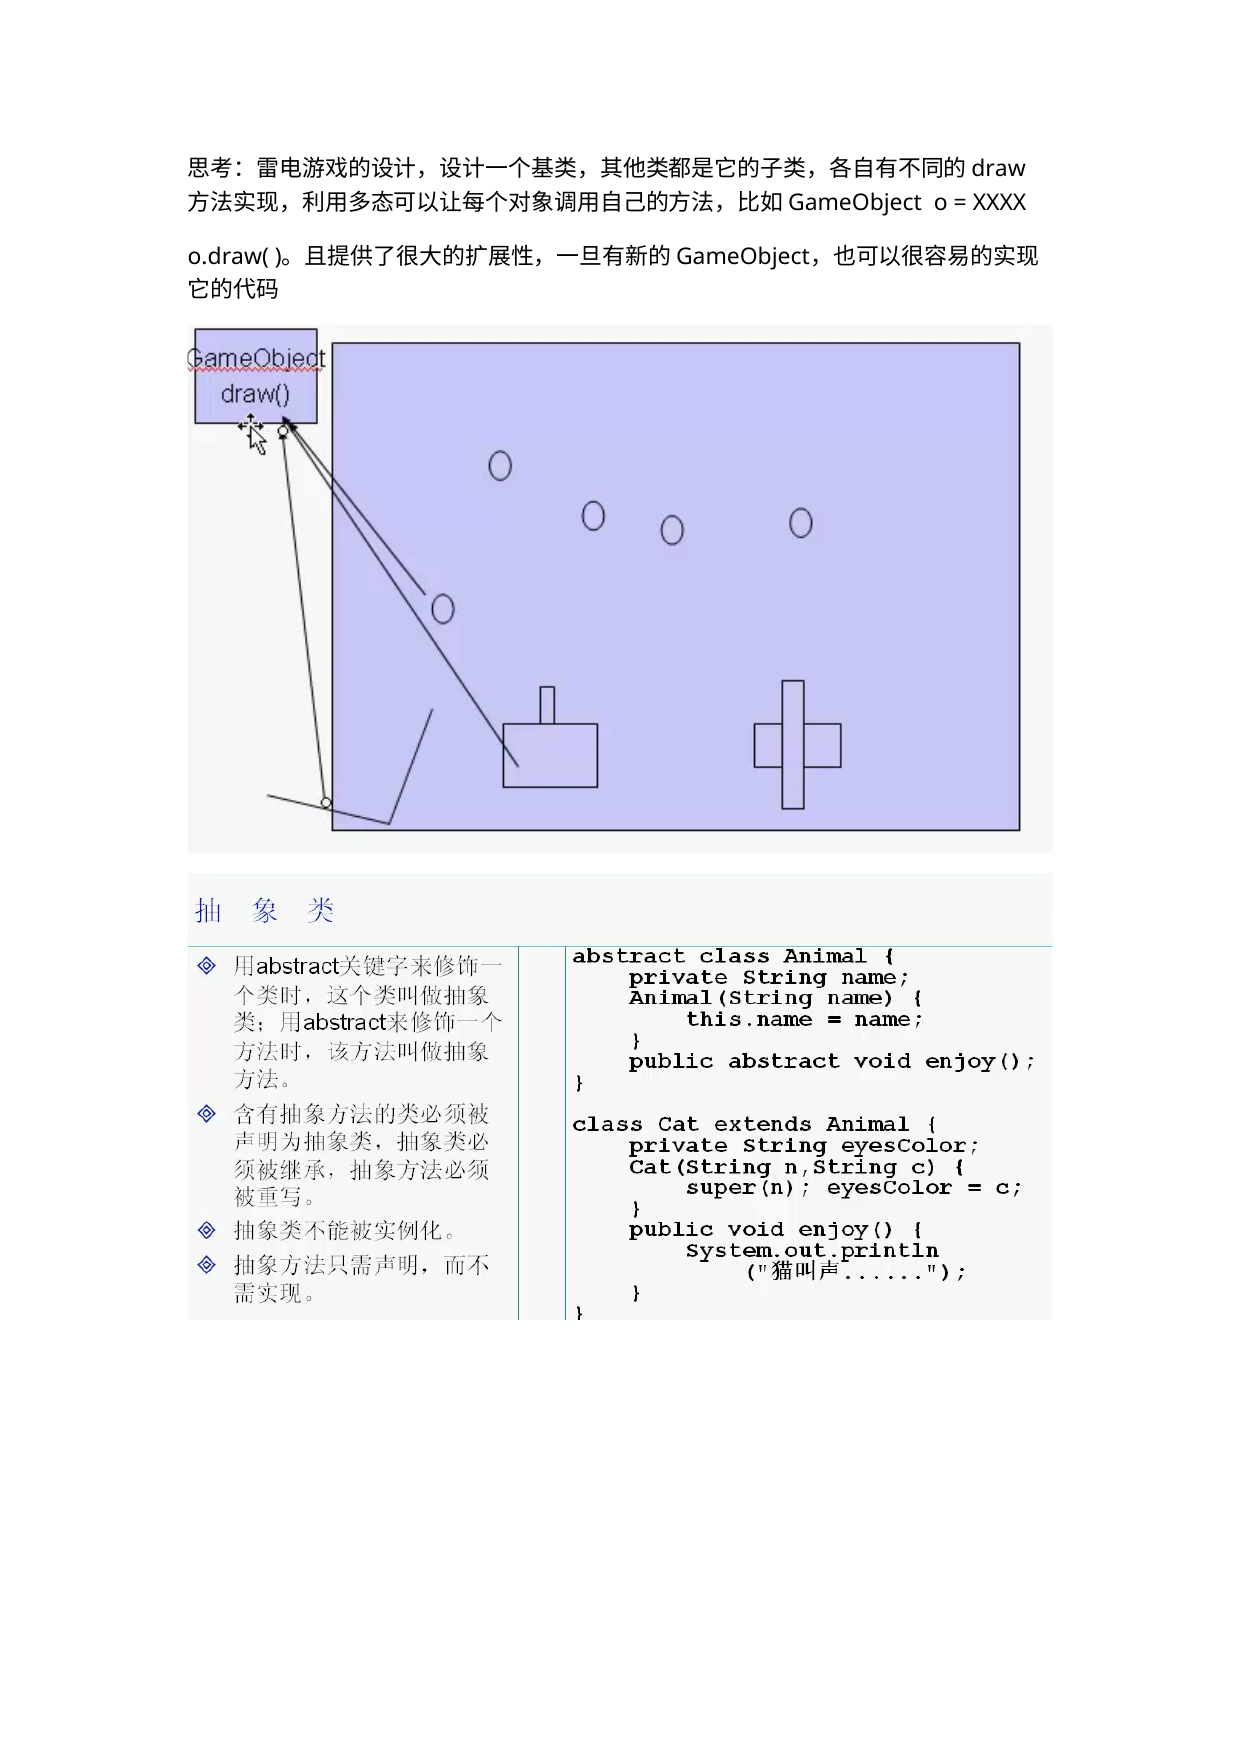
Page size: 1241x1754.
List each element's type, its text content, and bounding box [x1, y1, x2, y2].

picture [187, 873, 1053, 1320]
text 思考：雷电游戏的设计，设计一个基类，其他类都是它的子类，各自有不同的draw方法实现，利用多态可以让每个对象调用自己的方法，比如GameObject o = XXXX [187, 150, 1053, 217]
text o.draw( )。且提供了很大的扩展性，一旦有新的GameObject，也可以很容易的实现它的代码 [187, 237, 1053, 304]
picture [187, 325, 1053, 853]
